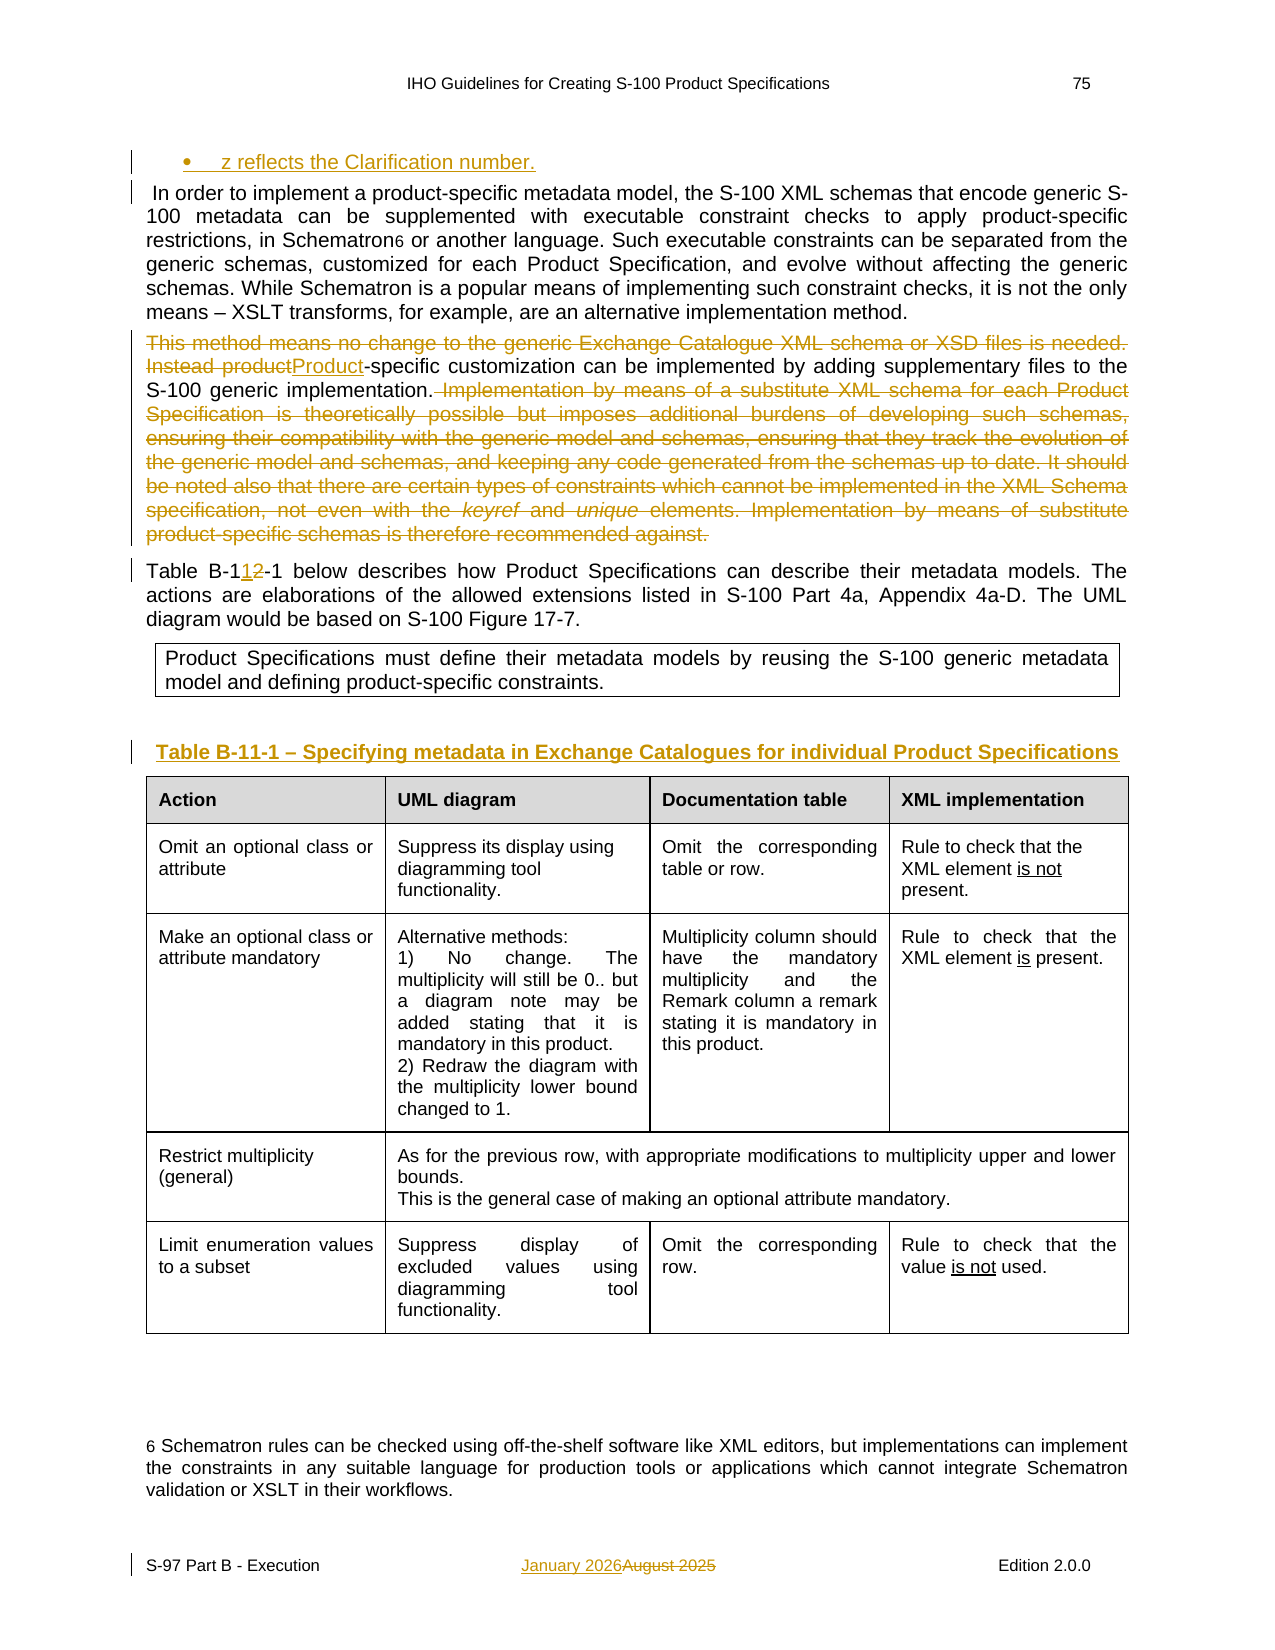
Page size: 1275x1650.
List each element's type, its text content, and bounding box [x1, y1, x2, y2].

table_header XML implementation [890, 777, 1128, 823]
table_cell Rule to check that the XML element is not present. [890, 824, 1128, 912]
table_cell Limit enumeration values to a subset [147, 1222, 385, 1332]
text -specific customization can be implemented by adding supplementary files to the S-100 generic implementation. [146, 417, 1129, 439]
table_header Documentation table [651, 777, 889, 823]
table_cell Alternative methods: 1) No change. The multiplicity will still be 0.. but a diagram note may be added stating that it is mandatory in this product. 2) Redraw the diagram with the multiplicity lower bound changed to 1. [386, 914, 649, 1131]
table_cell Multiplicity column should have the mandatory multiplicity and the Remark column a remark stating it is mandatory in this product. [651, 914, 889, 1131]
text Table B-1-1 below describes how Product Specifications can describe their metadata models. The actions are elaborations of the allowed extensions listed in S-100 Part 4a, Appendix 4a-D. The UML diagram would be based on S-100 Figure 17-7. [146, 558, 1129, 630]
table_header Action [147, 777, 385, 823]
table_cell Rule to check that the XML element is present. [890, 914, 1128, 1131]
table_cell Suppress display of excluded values using diagramming tool functionality. [386, 1222, 649, 1332]
text -specific customization can be implemented by adding supplementary files to the S-100 generic implementation. [146, 512, 1129, 546]
text Product Specifications must define their metadata models by reusing the S-100 generic metadata model and defining product-specific constraints. [156, 644, 1119, 696]
table_header UML diagram [386, 777, 649, 823]
table_cell Make an optional class or attribute mandatory [147, 914, 385, 1131]
table_cell Rule to check that the value is not used. [890, 1222, 1128, 1332]
text -specific customization can be implemented by adding supplementary files to the S-100 generic implementation. [146, 441, 1129, 463]
table_cell Restrict multiplicity (general) [147, 1133, 385, 1221]
table_cell As for the previous row, with appropriate modifications to multiplicity upper and lower bounds. This is the general case of making an optional attribute mandatory. [386, 1133, 1128, 1221]
table_cell Omit the corresponding row. [651, 1222, 889, 1332]
table_cell Suppress its display using diagramming tool functionality. [386, 824, 649, 912]
text In order to implement a product-specific metadata model, the S-100 XML schemas that encode generic S-100 metadata can be supplemented with executable constraint checks to apply product-specific restrictions, in Schematron or another language. Such executable constraints can be separated from the generic schemas, customized for each Product Specification, and evolve without affecting the generic schemas. While Schematron is a popular means of implementing such constraint checks, it is not the only means – XSLT transforms, for example, are an alternative implementation method. [146, 180, 1129, 324]
text -specific customization can be implemented by adding supplementary files to the S-100 generic implementation. [146, 464, 1129, 511]
text -specific customization can be implemented by adding supplementary files to the S-100 generic implementation. [146, 330, 1129, 416]
table_cell Omit an optional class or attribute [147, 824, 385, 912]
table_cell Omit the corresponding table or row. [651, 824, 889, 912]
